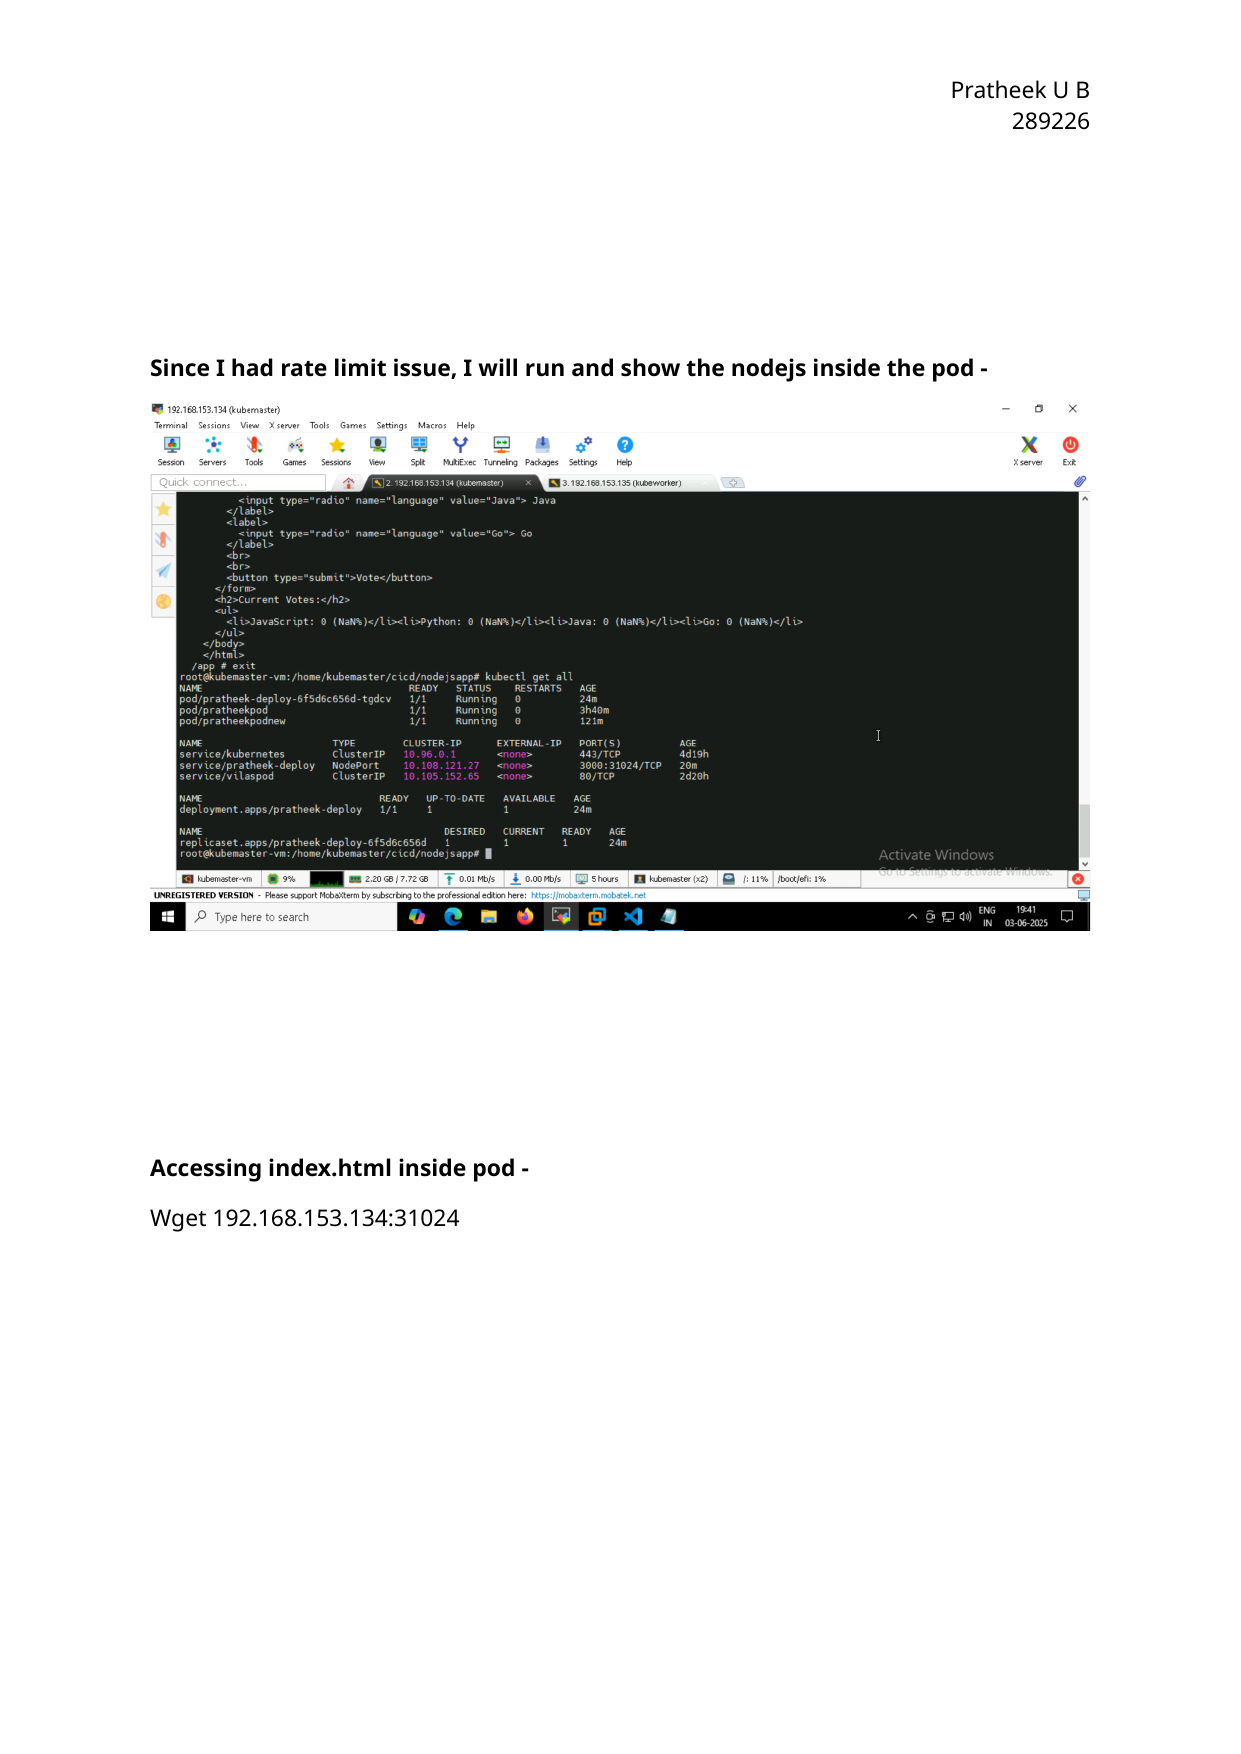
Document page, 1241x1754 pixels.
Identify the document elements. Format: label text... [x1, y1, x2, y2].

text Since I had rate limit issue, I will run and show the nodejs inside the pod - [150, 352, 1090, 383]
text Accessing index.html inside pod - [150, 1152, 1090, 1183]
text Wget 192.168.153.134:31024 [150, 1202, 1090, 1233]
picture [150, 402, 1091, 931]
